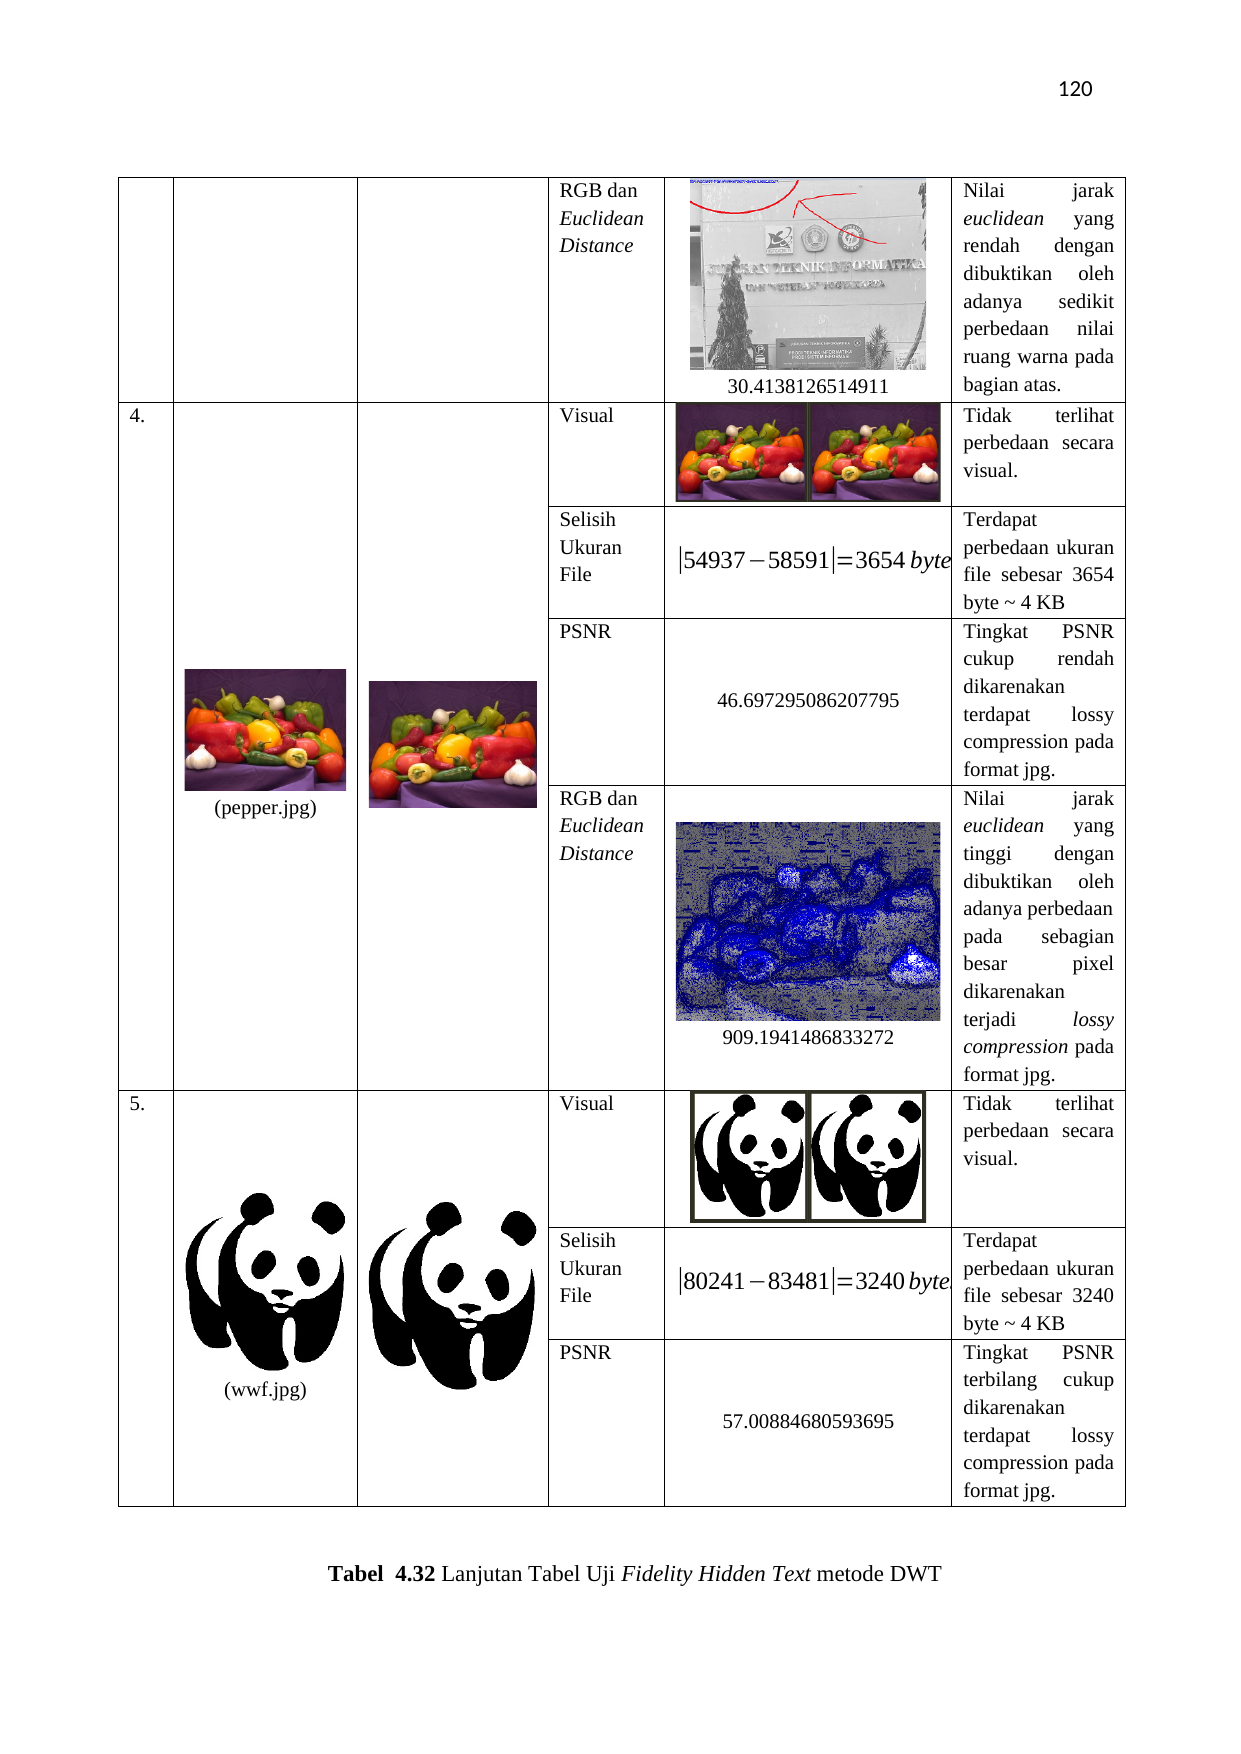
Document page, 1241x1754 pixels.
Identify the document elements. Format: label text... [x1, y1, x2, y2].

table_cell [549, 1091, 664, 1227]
picture [185, 1191, 345, 1373]
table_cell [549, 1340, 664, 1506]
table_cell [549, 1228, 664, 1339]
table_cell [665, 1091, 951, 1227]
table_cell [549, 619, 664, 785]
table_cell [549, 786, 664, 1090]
text Tabel 4.28 Lanjutan Tabel Uji Fidelity Hidden Text metode DWT [177, 1560, 1092, 1586]
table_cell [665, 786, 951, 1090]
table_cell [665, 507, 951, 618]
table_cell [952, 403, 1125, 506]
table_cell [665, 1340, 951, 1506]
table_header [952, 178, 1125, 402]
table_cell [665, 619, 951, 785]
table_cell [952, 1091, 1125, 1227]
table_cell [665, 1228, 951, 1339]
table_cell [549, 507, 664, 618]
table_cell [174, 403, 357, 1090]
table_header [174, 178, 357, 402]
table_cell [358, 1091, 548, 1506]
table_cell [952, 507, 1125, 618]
picture [184, 669, 347, 791]
picture [690, 1090, 927, 1223]
picture [675, 822, 941, 1021]
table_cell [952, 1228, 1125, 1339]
picture [368, 681, 537, 808]
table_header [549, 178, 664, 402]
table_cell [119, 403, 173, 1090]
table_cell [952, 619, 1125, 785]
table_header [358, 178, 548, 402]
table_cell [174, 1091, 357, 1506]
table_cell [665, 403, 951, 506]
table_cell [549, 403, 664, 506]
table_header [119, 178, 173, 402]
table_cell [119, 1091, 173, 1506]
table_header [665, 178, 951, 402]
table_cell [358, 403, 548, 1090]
picture [675, 402, 941, 502]
picture [368, 1200, 537, 1392]
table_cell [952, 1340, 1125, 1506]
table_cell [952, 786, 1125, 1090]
